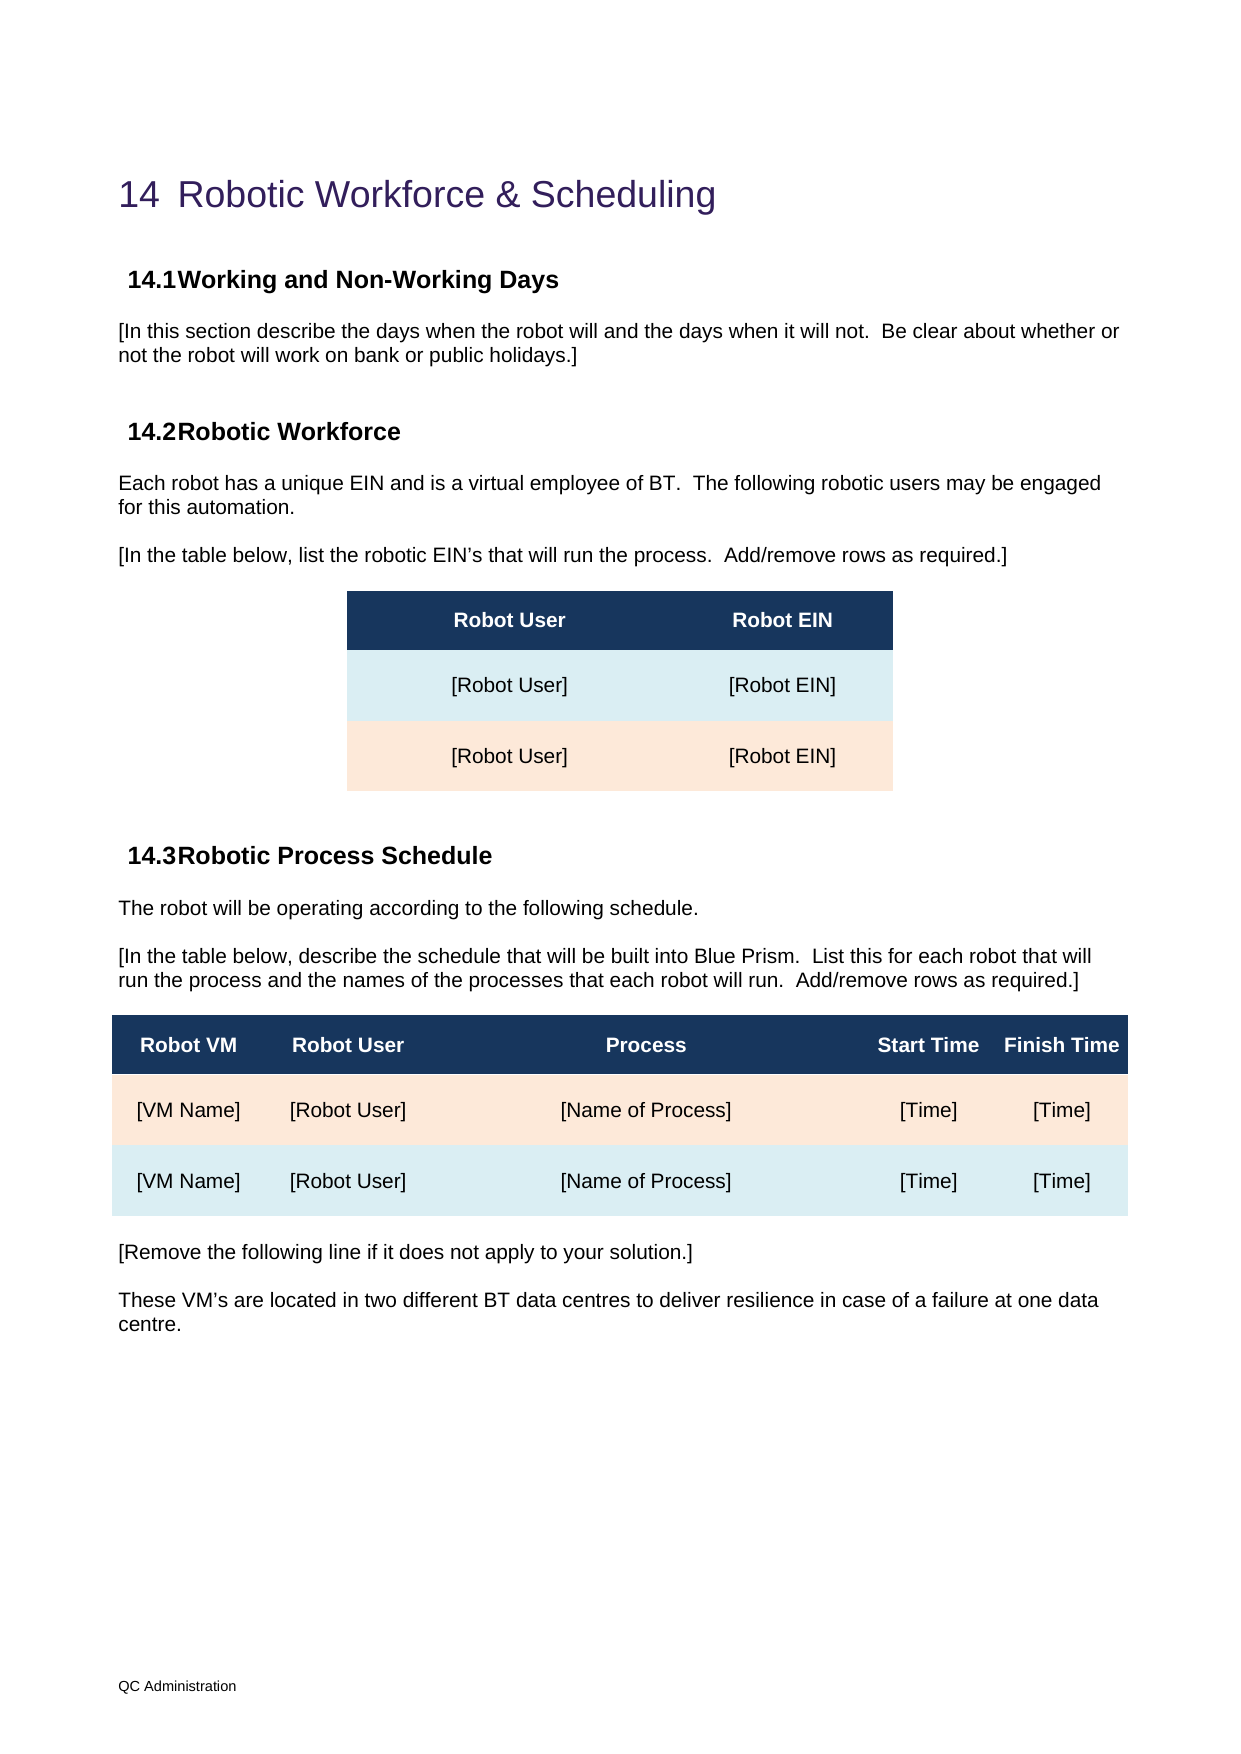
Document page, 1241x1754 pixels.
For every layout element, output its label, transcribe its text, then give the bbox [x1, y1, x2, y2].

table_header Robot EIN [672, 591, 893, 650]
subtitle Robotic Process Schedule [127, 841, 1009, 871]
table_header Finish Time [995, 1015, 1128, 1074]
table_cell [VM Name] [112, 1075, 265, 1145]
table_cell [Time] [995, 1075, 1128, 1145]
table_cell [Robot User] [347, 721, 672, 791]
table_header Robot User [265, 1015, 431, 1074]
text [In the table below, describe the schedule that will be built into Blue Prism. List this for each robot that will run the process and the names of the processes that each robot will run. Add/remove rows as required.] [118, 943, 1122, 991]
table_cell [Robot EIN] [672, 721, 893, 791]
table_cell [Robot User] [265, 1145, 431, 1216]
table_header Start Time [862, 1015, 995, 1074]
table_header Robot User [347, 591, 672, 650]
table_cell [Name of Process] [431, 1145, 862, 1216]
table_header Process [431, 1015, 862, 1074]
text Each robot has a unique EIN and is a virtual employee of BT. The following robotic users may be engaged for this automation. [118, 471, 1122, 519]
text These VM’s are located in two different BT data centres to deliver resilience in case of a failure at one data centre. [118, 1288, 1122, 1336]
subtitle Robotic Workforce [127, 417, 1009, 446]
text The robot will be operating according to the following schedule. [118, 896, 1122, 919]
table_cell [Robot EIN] [672, 650, 893, 721]
text [In this section describe the days when the robot will and the days when it will not. Be clear about whether or not the robot will work on bank or public holidays.] [118, 319, 1122, 367]
subtitle Working and Non-Working Days [127, 265, 1009, 294]
text [In the table below, list the robotic EIN’s that will run the process. Add/remove rows as required.] [118, 543, 1122, 567]
text [Remove the following line if it does not apply to your solution.] [118, 1240, 1122, 1264]
table_cell [Robot User] [265, 1075, 431, 1145]
table_cell [VM Name] [112, 1145, 265, 1216]
table_header Robot VM [112, 1015, 265, 1074]
table_cell [Robot User] [347, 650, 672, 721]
table_cell [Time] [995, 1145, 1128, 1216]
table_cell [Time] [862, 1075, 995, 1145]
table_cell [Name of Process] [431, 1075, 862, 1145]
subtitle Robotic Workforce & Scheduling [118, 177, 1122, 215]
table_cell [Time] [862, 1145, 995, 1216]
